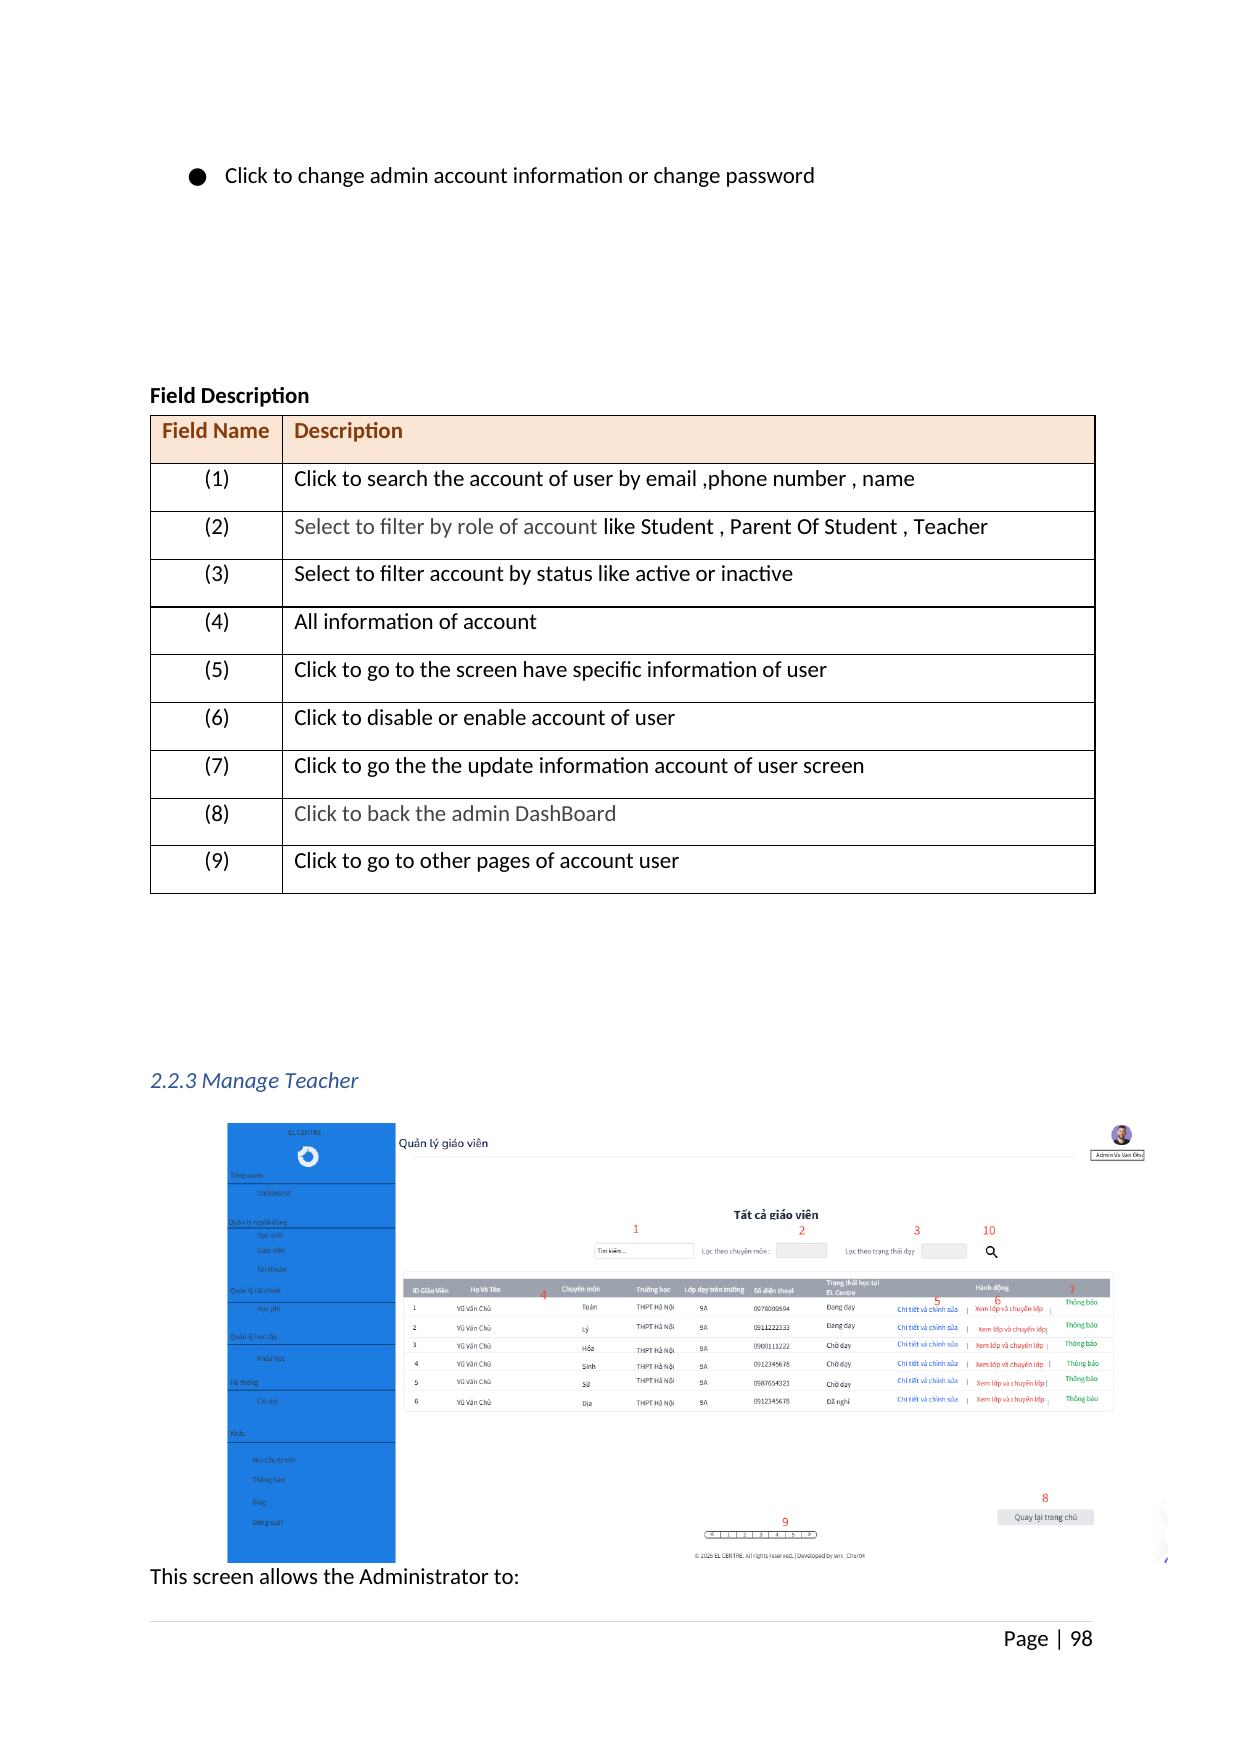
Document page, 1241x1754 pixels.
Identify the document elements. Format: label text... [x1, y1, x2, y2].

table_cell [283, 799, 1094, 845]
text Field Description [150, 381, 1093, 409]
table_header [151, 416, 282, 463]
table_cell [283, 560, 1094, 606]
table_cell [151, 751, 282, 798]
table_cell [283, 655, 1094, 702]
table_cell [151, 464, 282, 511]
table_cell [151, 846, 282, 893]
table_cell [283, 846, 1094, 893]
subtitle 2.2.3 Manage Teacher [150, 1067, 1093, 1094]
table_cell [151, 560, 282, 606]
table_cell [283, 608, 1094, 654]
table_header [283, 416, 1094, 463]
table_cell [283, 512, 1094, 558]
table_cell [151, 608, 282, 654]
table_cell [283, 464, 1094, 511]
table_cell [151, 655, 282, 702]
picture [225, 1122, 1168, 1563]
text This screen allows the Administrator to: [150, 1562, 1093, 1590]
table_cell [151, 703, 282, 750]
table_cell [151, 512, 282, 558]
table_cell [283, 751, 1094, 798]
list Click to change admin account information or change password [187, 150, 1093, 197]
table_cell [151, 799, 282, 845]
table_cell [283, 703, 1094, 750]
